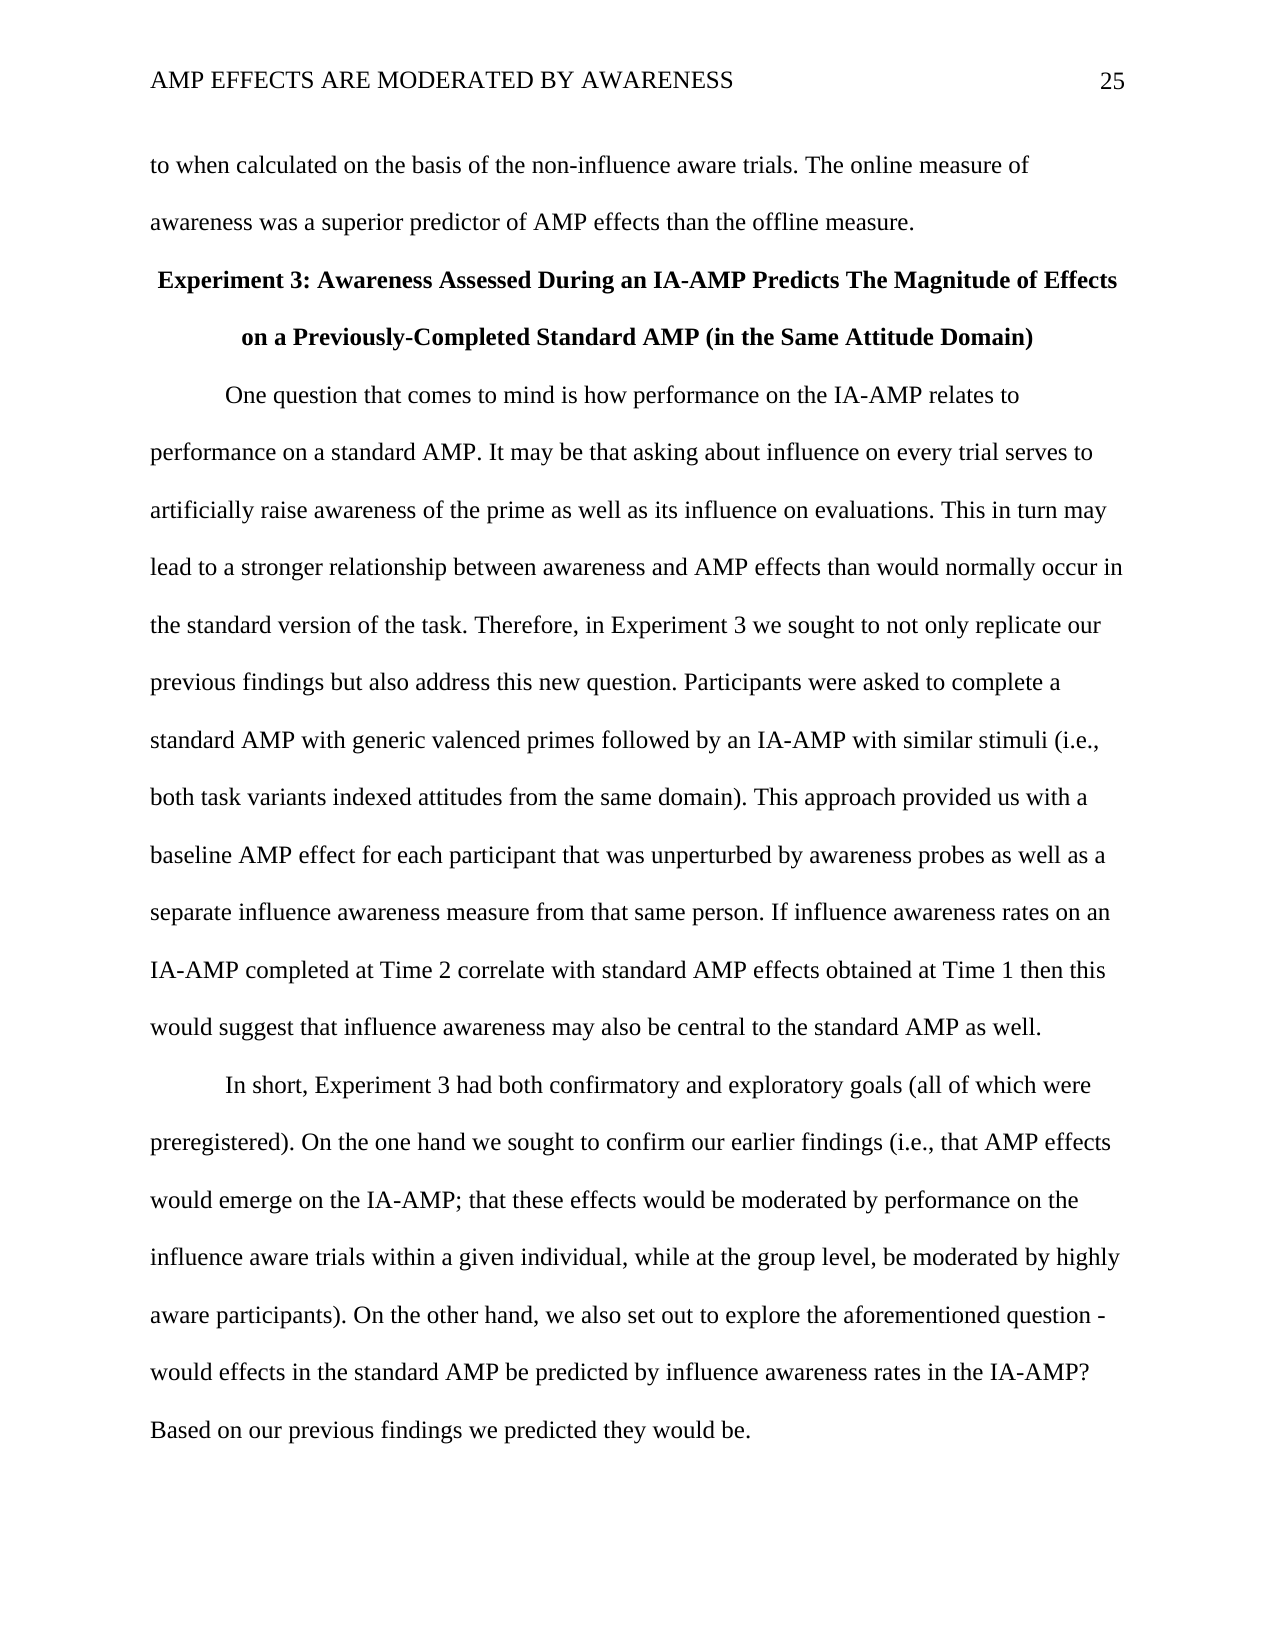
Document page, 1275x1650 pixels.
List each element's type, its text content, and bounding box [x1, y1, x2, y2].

text In short, Experiment 3 had both confirmatory and exploratory goals (all of which were preregistered). On the one hand we sought to confirm our earlier findings (i.e., that AMP effects would emerge on the IA-AMP; that these effects would be moderated by performance on the influence aware trials within a given individual, while at the group level, be moderated by highly aware participants). On the other hand, we also set out to explore the aforementioned question - would effects in the standard AMP be predicted by influence awareness rates in the IA-AMP? Based on our previous findings we predicted they would be. [150, 1070, 1125, 1444]
text One question that comes to mind is how performance on the IA-AMP relates to performance on a standard AMP. It may be that asking about influence on every trial serves to artificially raise awareness of the prime as well as its influence on evaluations. This in turn may lead to a stronger relationship between awareness and AMP effects than would normally occur in the standard version of the task. Therefore, in Experiment 3 we sought to not only replicate our previous findings but also address this new question. Participants were asked to complete a standard AMP with generic valenced primes followed by an IA-AMP with similar stimuli (i.e., both task variants indexed attitudes from the same domain). This approach provided us with a baseline AMP effect for each participant that was unperturbed by awareness probes as well as a separate influence awareness measure from that same person. If influence awareness rates on an IA-AMP completed at Time 2 correlate with standard AMP effects obtained at Time 1 then this would suggest that influence awareness may also be central to the standard AMP as well. [150, 380, 1125, 1041]
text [150, 150, 1125, 236]
subtitle Experiment 3: Awareness Assessed During an IA-AMP Predicts The Magnitude of Effects on a Previously-Completed Standard AMP (in the Same Attitude Domain) [150, 265, 1125, 351]
